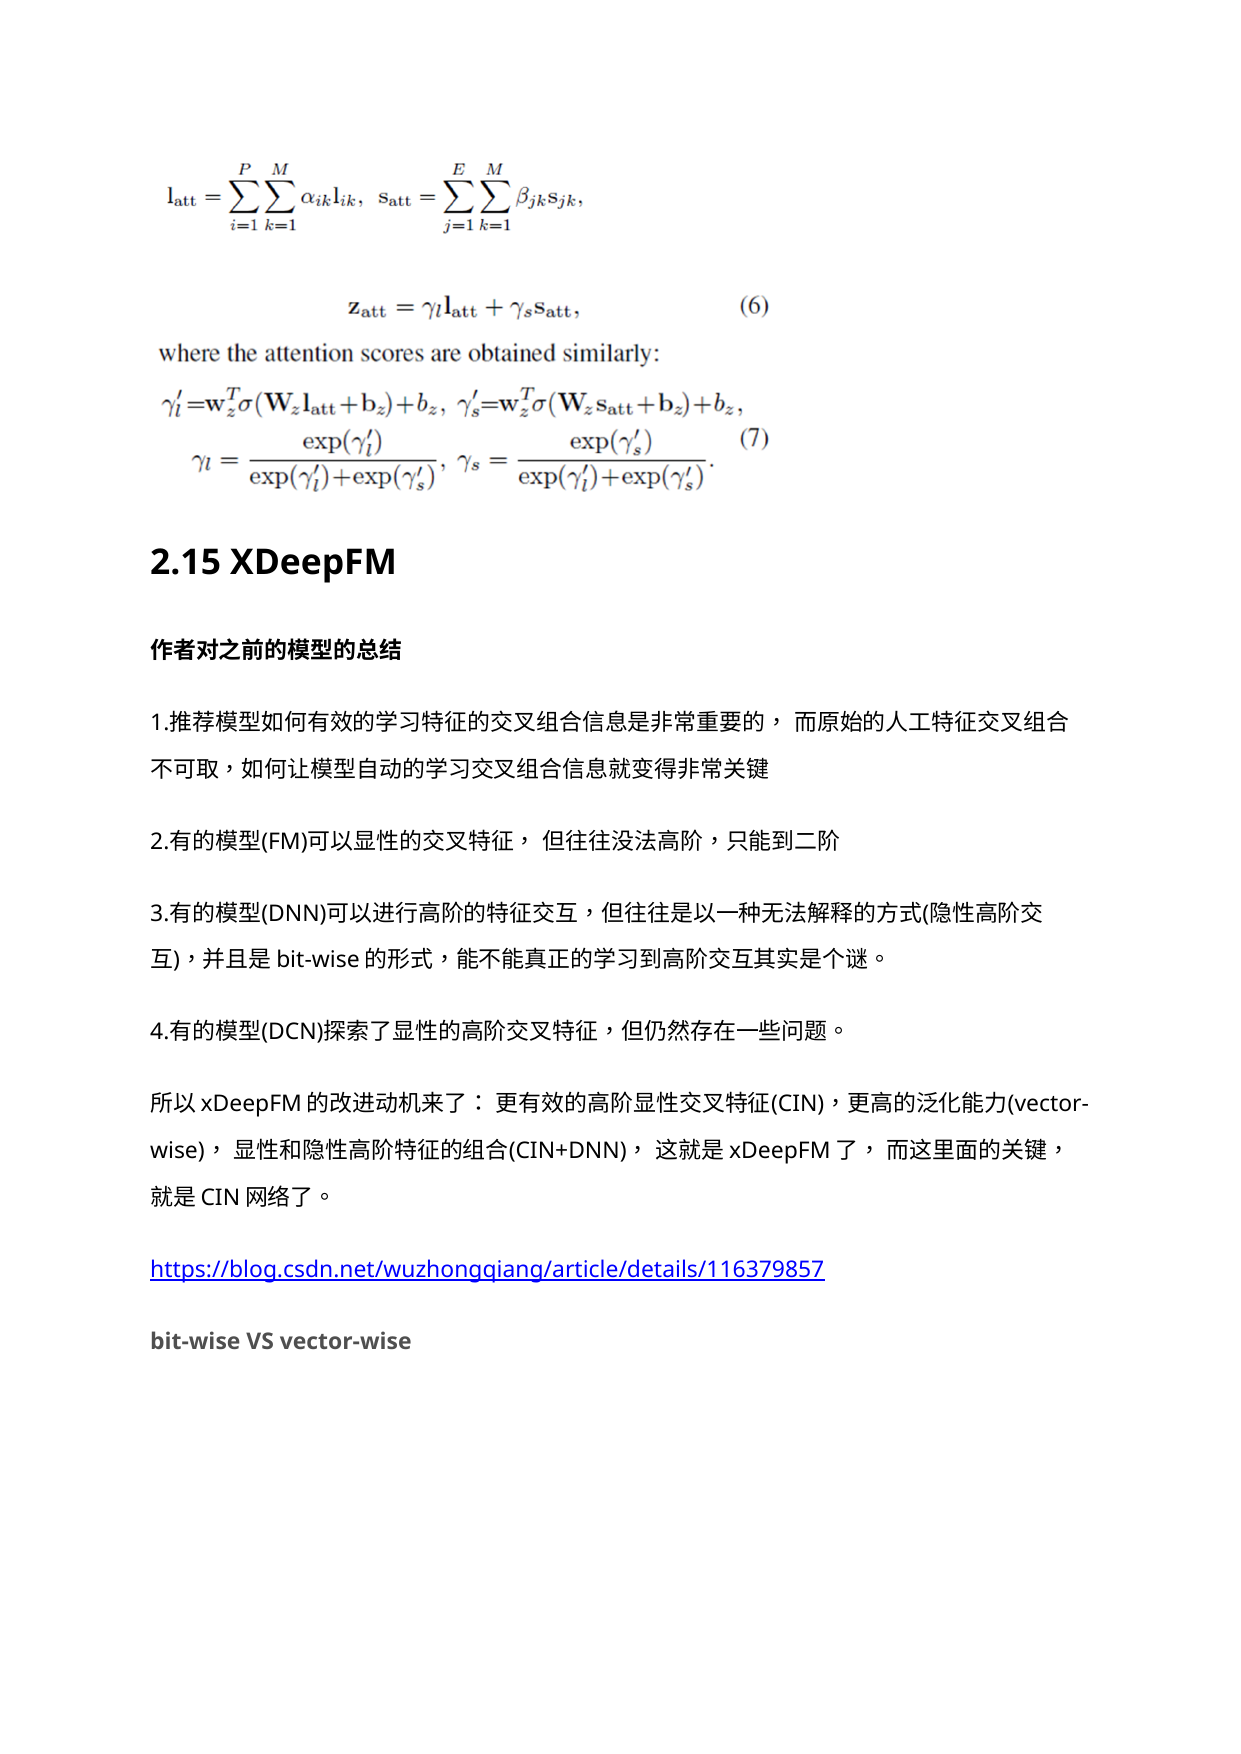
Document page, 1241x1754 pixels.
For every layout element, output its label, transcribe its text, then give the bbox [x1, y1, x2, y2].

text 3.有的模型(DNN)可以进行高阶的特征交互，但往往是以一种无法解释的方式(隐性高阶交互)，并且是bit-wise的形式，能不能真正的学习到高阶交互其实是个谜。 [150, 897, 1090, 975]
text 2.有的模型(FM)可以显性的交叉特征， 但往往没法高阶，只能到二阶 [150, 825, 1090, 856]
subtitle 2.15 XDeepFM [150, 537, 1090, 585]
text 4.有的模型(DCN)探索了显性的高阶交叉特征，但仍然存在一些问题。 [150, 1015, 1090, 1047]
text bit-wise VS vector-wise [150, 1325, 1090, 1356]
picture [150, 276, 789, 497]
text 所以xDeepFM的改进动机来了： 更有效的高阶显性交叉特征(CIN)，更高的泛化能力(vector-wise)， 显性和隐性高阶特征的组合(CIN+DNN)， 这就是xDeepFM了， 而这里面的关键，就是CIN网络了。 [150, 1087, 1090, 1212]
text 作者对之前的模型的总结 [150, 634, 1090, 665]
picture [150, 150, 592, 236]
text 1.推荐模型如何有效的学习特征的交叉组合信息是非常重要的， 而原始的人工特征交叉组合不可取，如何让模型自动的学习交叉组合信息就变得非常关键 [150, 706, 1090, 784]
text https://blog.csdn.net/wuzhongqiang/article/details/116379857 [150, 1253, 1090, 1284]
